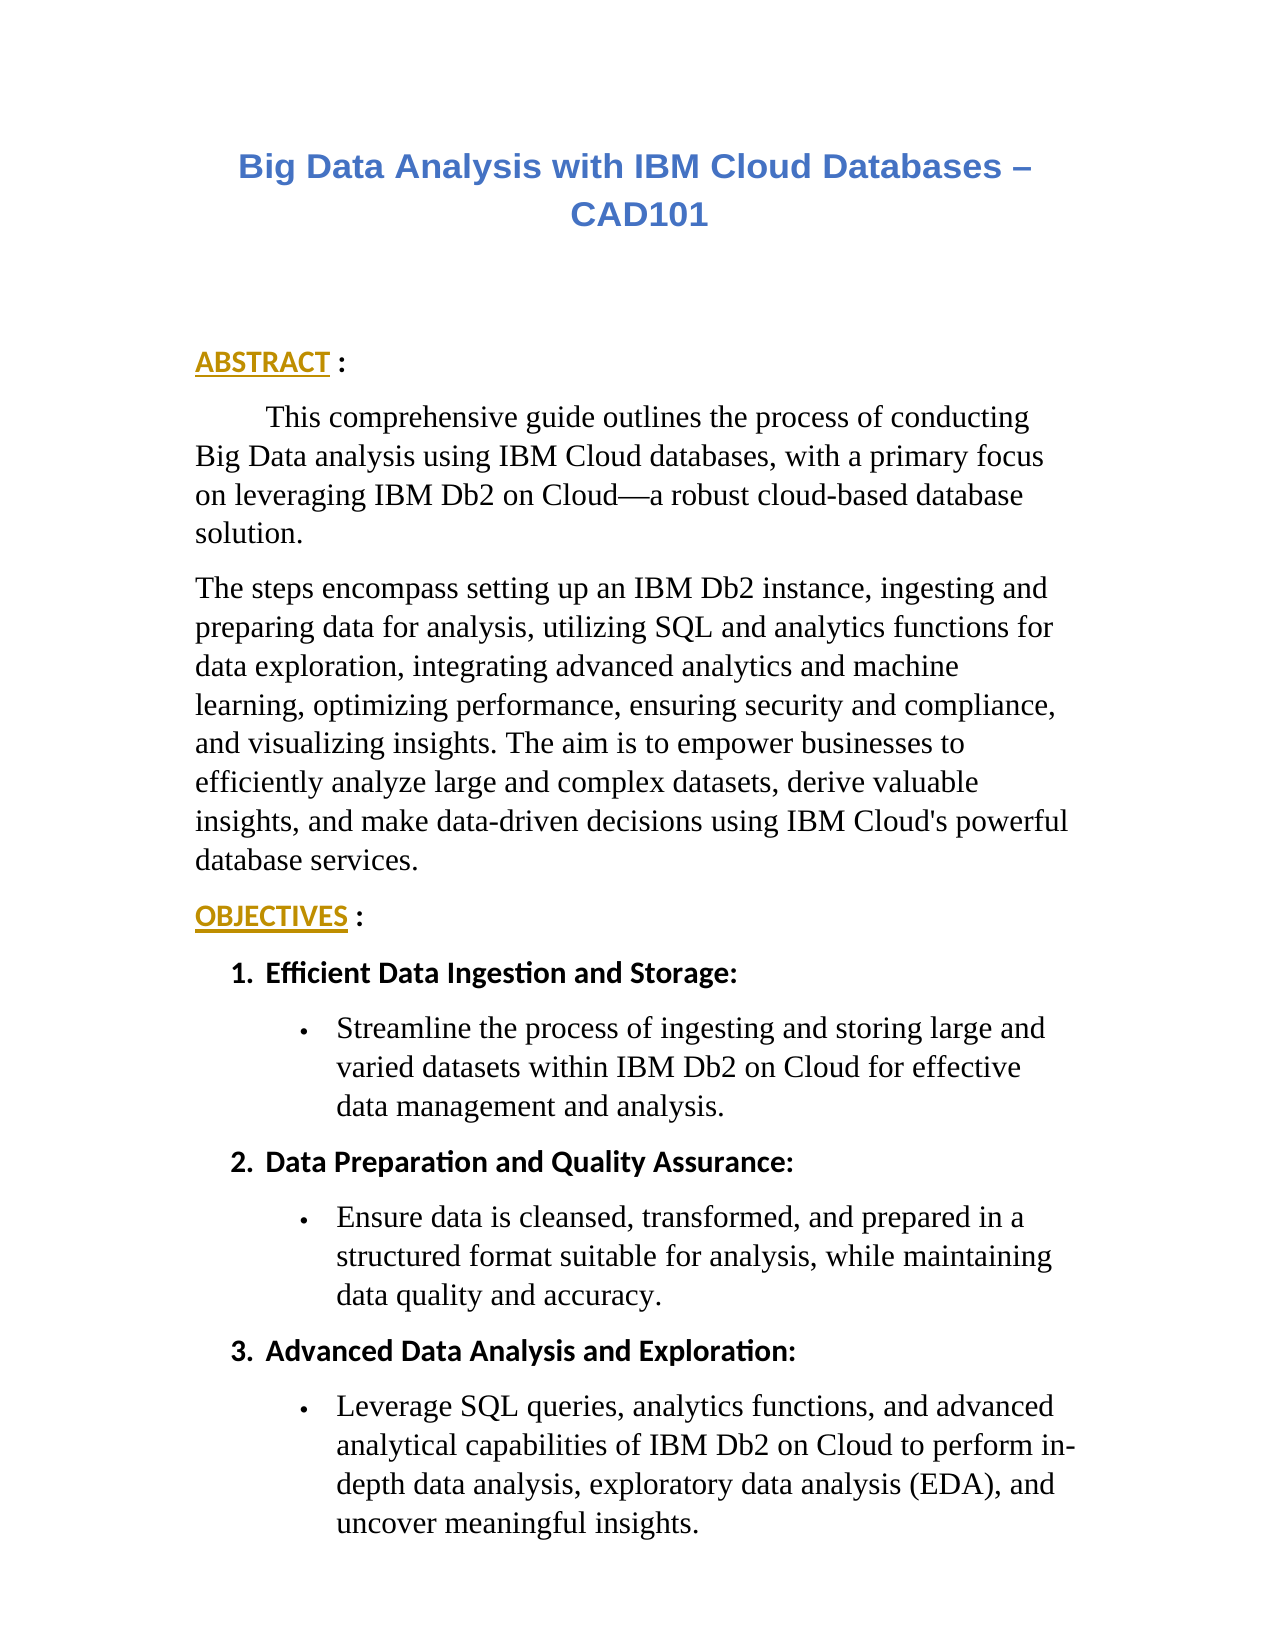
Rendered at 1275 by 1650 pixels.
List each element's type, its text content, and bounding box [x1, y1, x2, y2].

subtitle ABSTRACT : [195, 342, 1202, 380]
text The steps encompass setting up an IBM Db2 instance, ingesting and preparing data for analysis, utilizing SQL and analytics functions for data exploration, integrating advanced analytics and machine learning, optimizing performance, ensuring security and compliance, and visualizing insights. The aim is to empower businesses to efficiently analyze large and complex datasets, derive valuable insights, and make data-driven decisions using IBM Cloud's powerful database services. [195, 570, 1070, 877]
subtitle Advanced Data Analysis and Exploration: [230, 1331, 1202, 1369]
subtitle OBJECTIVES : [195, 896, 1202, 934]
text This comprehensive guide outlines the process of conducting Big Data analysis using IBM Cloud databases, with a primary focus on leveraging IBM Db2 on Cloud—a robust cloud-based database solution. [195, 398, 1047, 551]
subtitle Data Preparation and Quality Assurance: [230, 1142, 1202, 1180]
list Streamline the process of ingesting and storing large and varied datasets within IBM Db2 on Cloud for effective data management and analysis. [301, 1010, 1047, 1123]
list Efficient Data Ingestion and Storage: [230, 953, 1202, 991]
title Big Data Analysis with IBM Cloud Databases – CAD101 [238, 146, 1036, 234]
list Ensure data is cleansed, transformed, and prepared in a structured format suitable for analysis, while maintaining data quality and accuracy. [301, 1199, 1053, 1312]
list Leverage SQL queries, analytics functions, and advanced analytical capabilities of IBM Db2 on Cloud to perform in- depth data analysis, exploratory data analysis (EDA), and uncover meaningful insights. [301, 1388, 1078, 1540]
